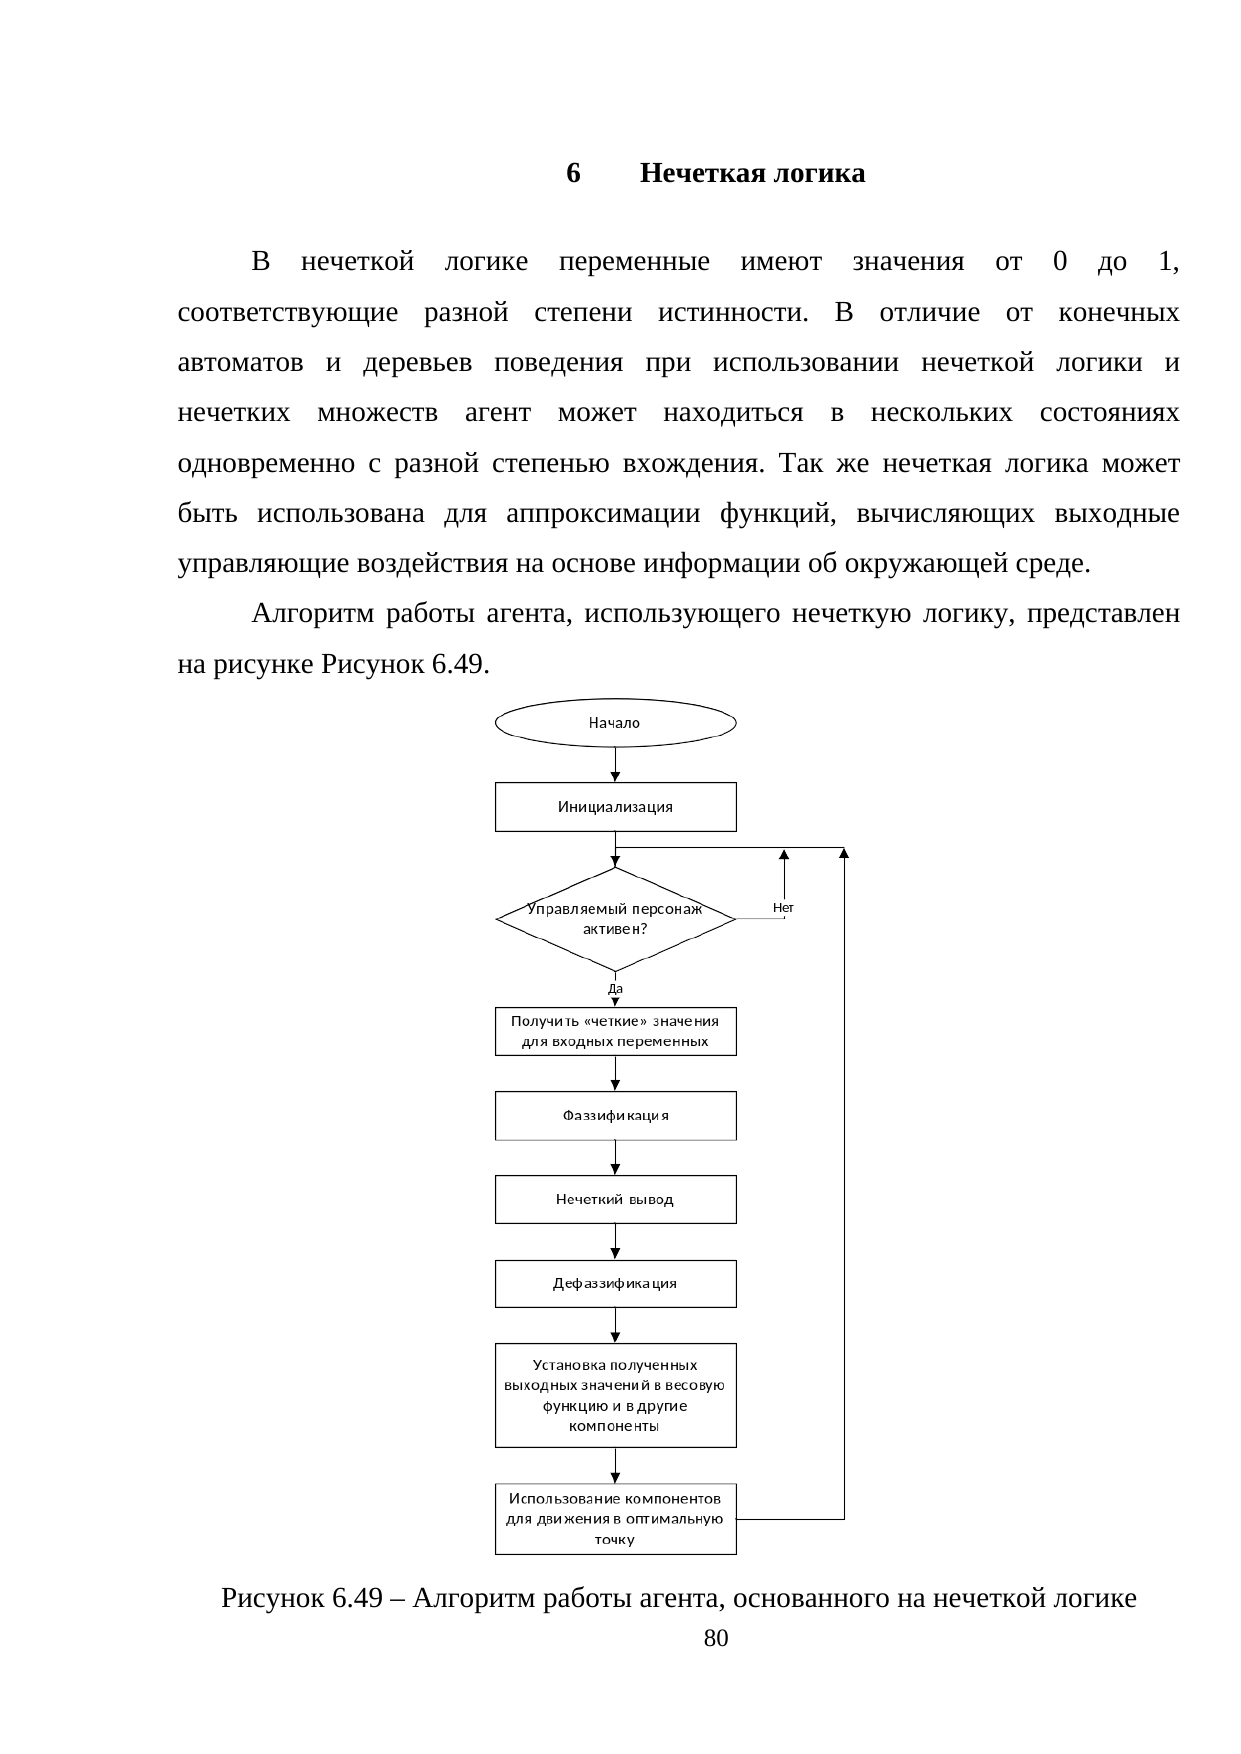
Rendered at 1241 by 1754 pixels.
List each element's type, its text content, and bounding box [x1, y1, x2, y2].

text В нечеткой логике переменные имеют значения от 0 до 1, соответствующие разной степени истинности. В отличие от конечных автоматов и деревьев поведения при использовании нечеткой логики и нечетких множеств агент может находиться в нескольких состояниях одновременно с разной степенью вхождения. Так же нечеткая логика может быть использована для аппроксимации функций, вычисляющих выходные управляющие воздействия на основе информации об окружающей среде. [177, 243, 1181, 579]
subtitle Нечеткая логика [177, 156, 1181, 189]
